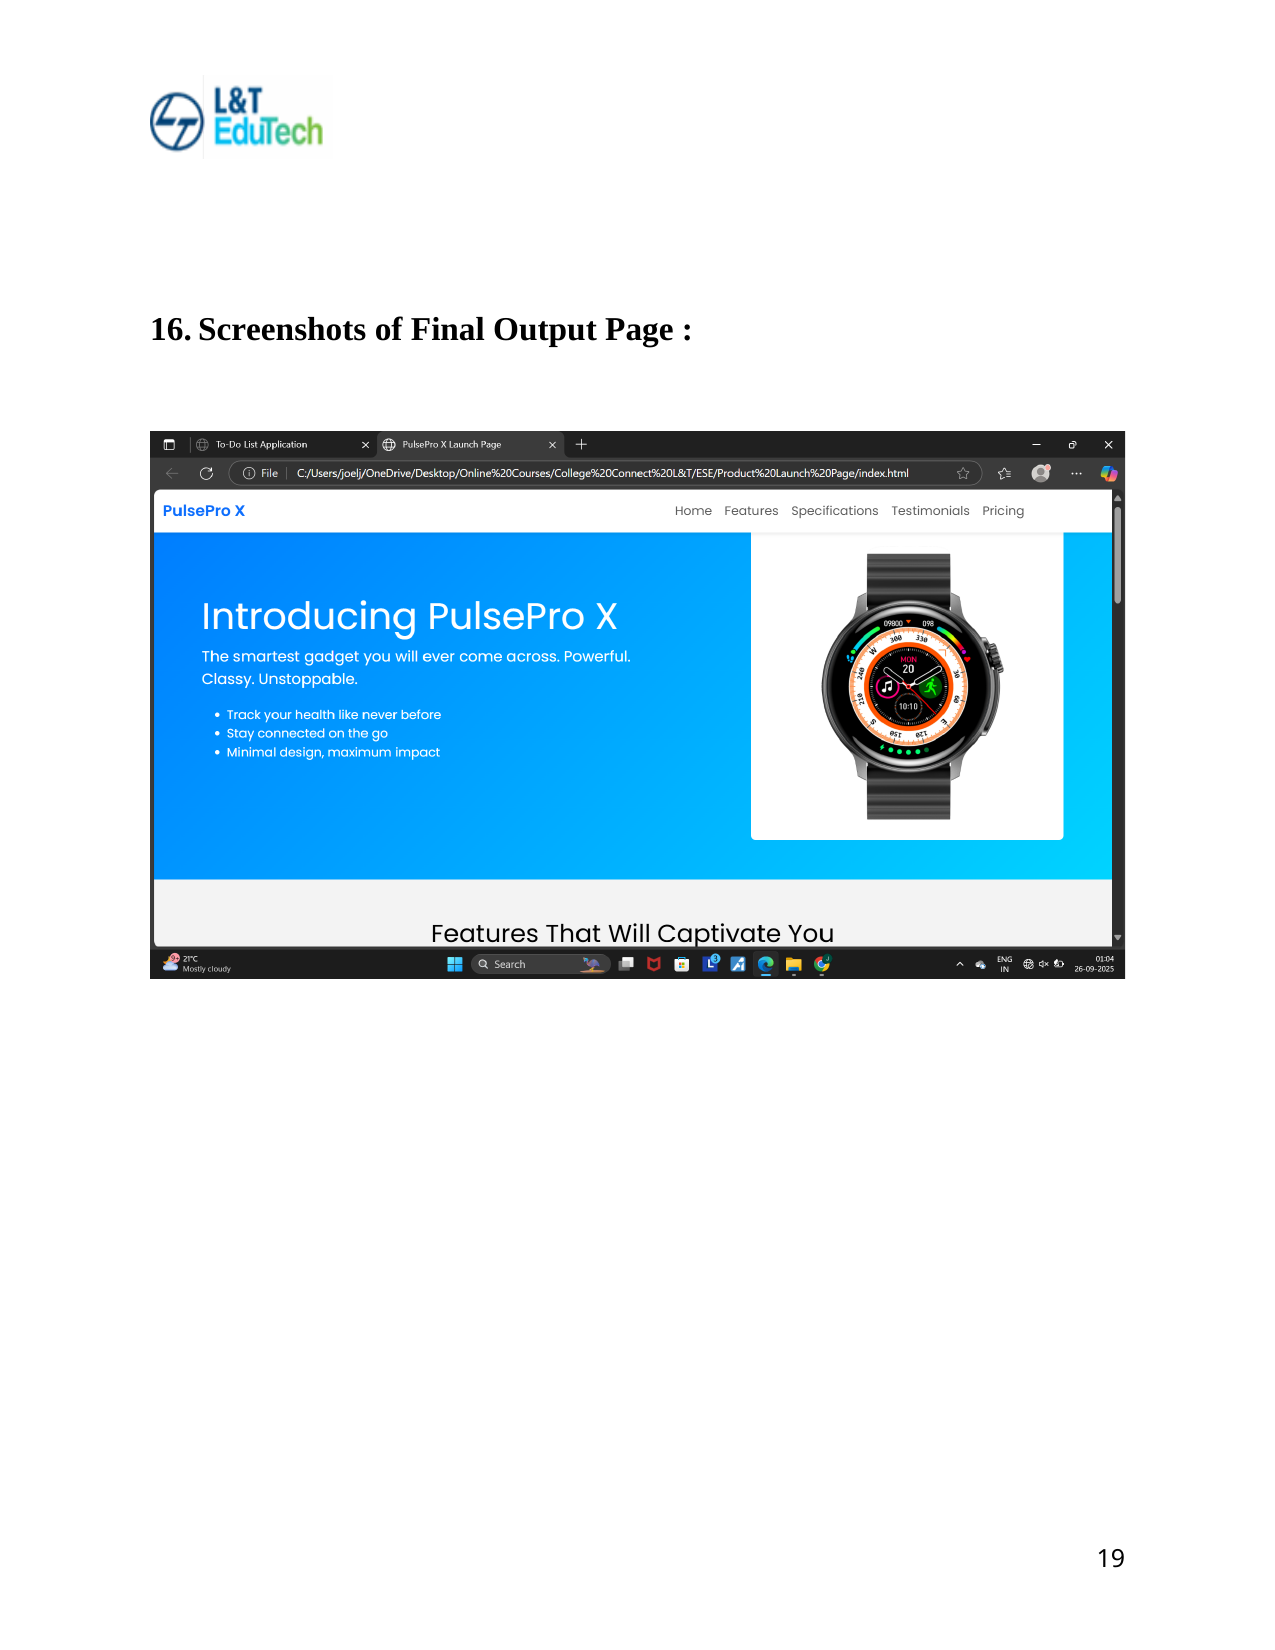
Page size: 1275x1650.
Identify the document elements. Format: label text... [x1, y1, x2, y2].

picture [150, 431, 1125, 979]
text 16. Screenshots of Final Output Page : [150, 310, 1125, 348]
picture [150, 75, 334, 159]
